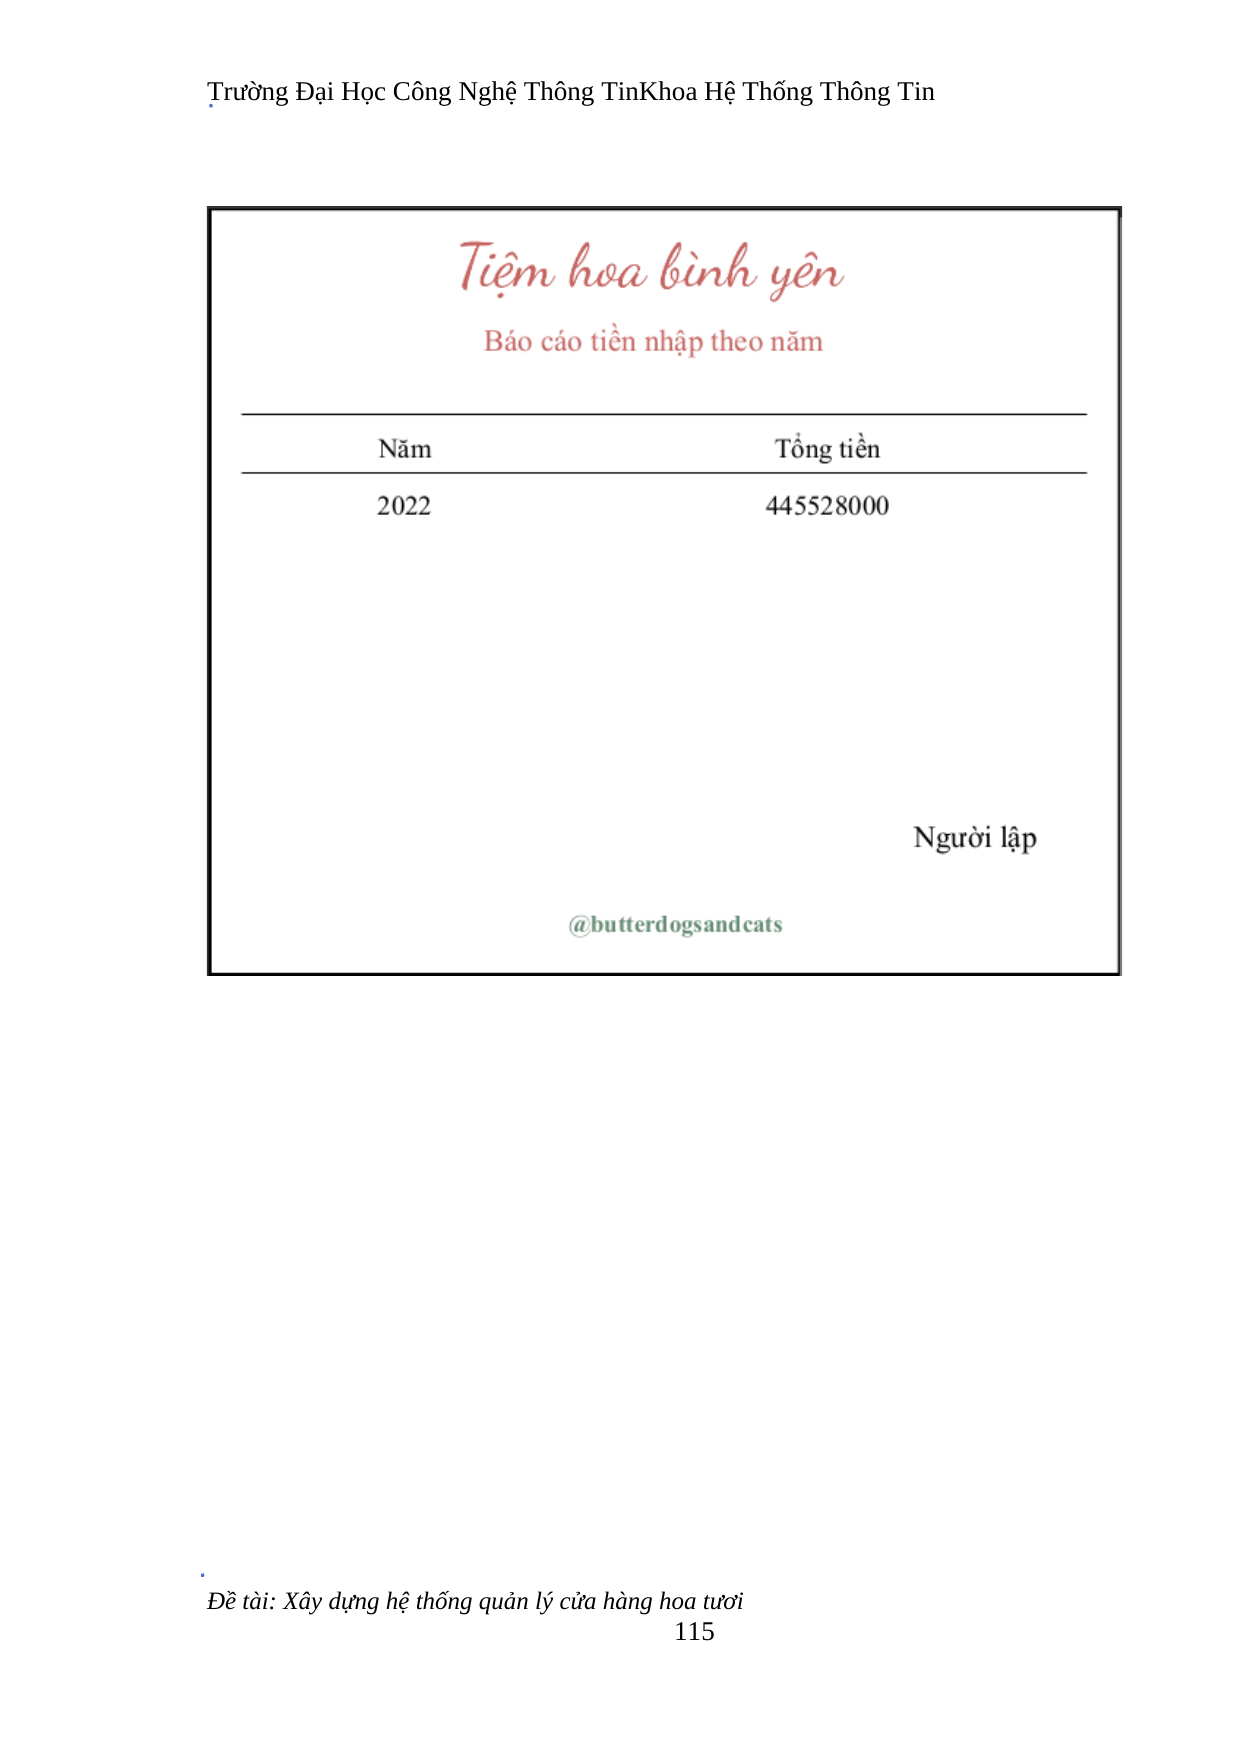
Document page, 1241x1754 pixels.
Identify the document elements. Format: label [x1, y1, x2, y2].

picture [206, 206, 1123, 976]
